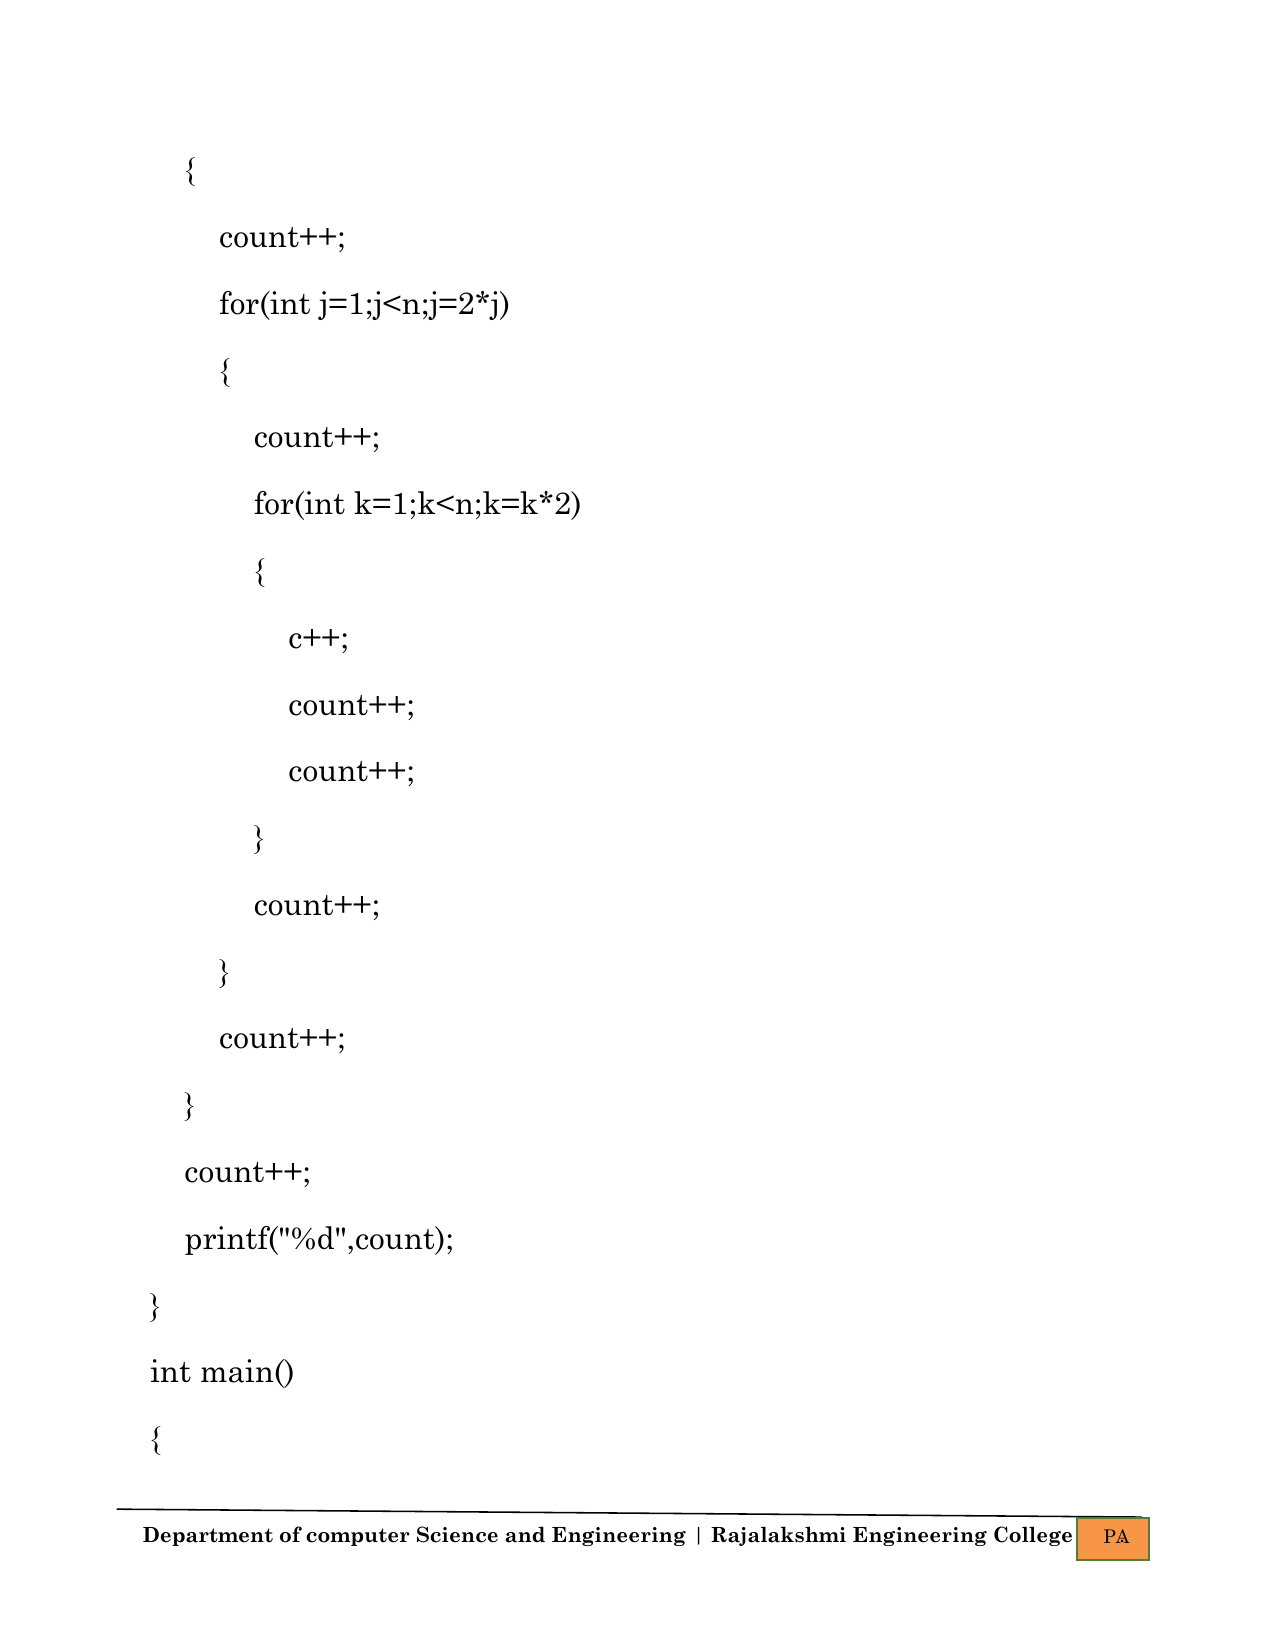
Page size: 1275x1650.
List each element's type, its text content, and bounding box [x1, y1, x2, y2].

text { [150, 551, 1125, 588]
text { [150, 150, 1125, 188]
text } [150, 1085, 1125, 1122]
text { [150, 1419, 1125, 1456]
text count++; [150, 684, 1125, 722]
text } [150, 1285, 1125, 1323]
text count++; [150, 1018, 1125, 1056]
text count++; [150, 417, 1125, 455]
text count++; [150, 1152, 1125, 1189]
text } [150, 818, 1125, 855]
text printf("%d",count); [150, 1218, 1125, 1256]
text int main() [150, 1352, 1125, 1389]
text for(int j=1;j<n;j=2*j) [150, 283, 1125, 321]
text } [150, 951, 1125, 989]
text count++; [150, 884, 1125, 922]
text c++; [150, 617, 1125, 655]
text count++; [150, 217, 1125, 254]
text for(int k=1;k<n;k=k*2) [150, 484, 1125, 521]
text { [150, 350, 1125, 388]
text count++; [150, 751, 1125, 788]
